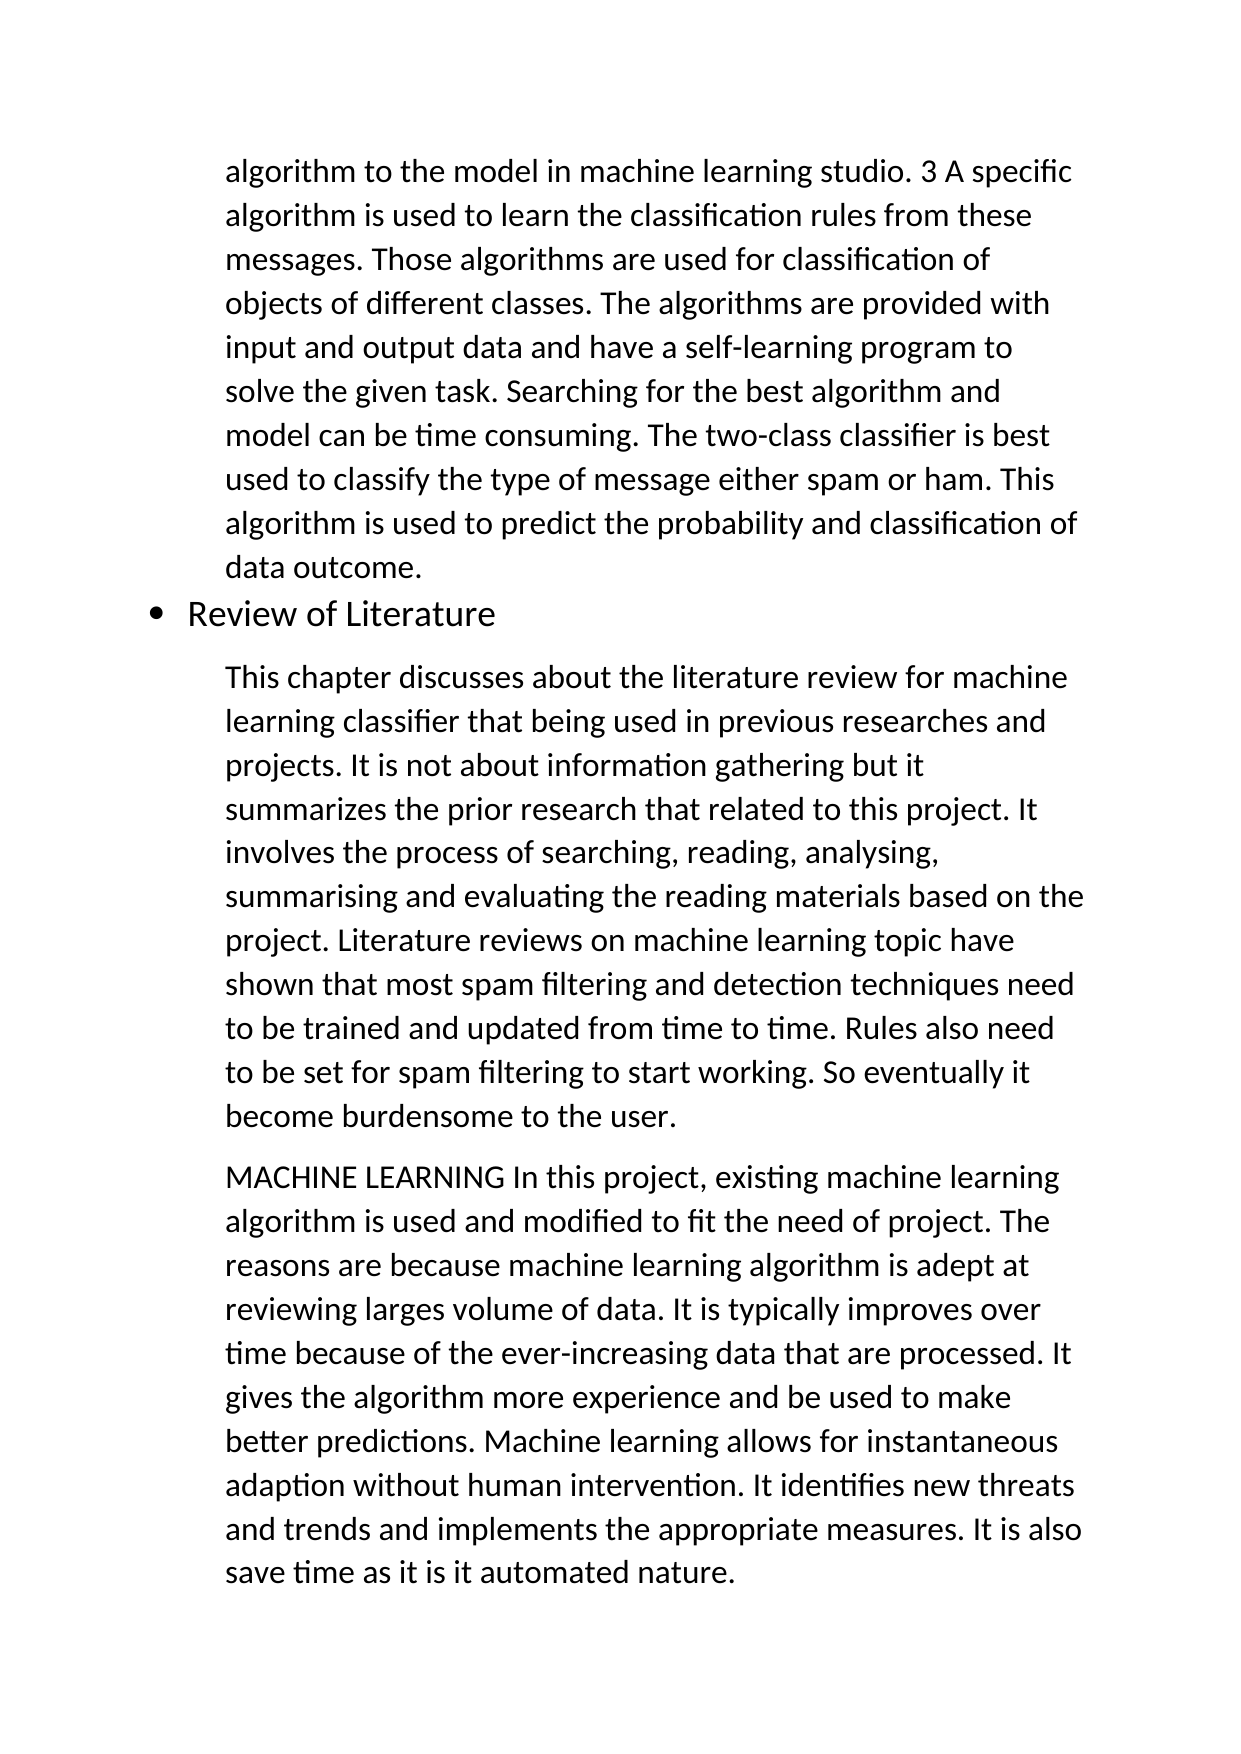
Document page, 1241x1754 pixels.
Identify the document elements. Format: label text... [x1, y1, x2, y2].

text This chapter discusses about the literature review for machine learning classifier that being used in previous researches and projects. It is not about information gathering but it summarizes the prior research that related to this project. It involves the process of searching, reading, analysing, summarising and evaluating the reading materials based on the project. Literature reviews on machine learning topic have shown that most spam filtering and detection techniques need to be trained and updated from time to time. Rules also need to be set for spam filtering to start working. So eventually it become burdensome to the user. [225, 656, 1090, 1136]
list Review of Literature [150, 589, 1090, 635]
text MACHINE LEARNING In this project, existing machine learning algorithm is used and modified to fit the need of project. The reasons are because machine learning algorithm is adept at reviewing larges volume of data. It is typically improves over time because of the ever-increasing data that are processed. It gives the algorithm more experience and be used to make better predictions. Machine learning allows for instantaneous adaption without human intervention. It identifies new threats and trends and implements the appropriate measures. It is also save time as it is it automated nature. [225, 1156, 1090, 1592]
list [225, 150, 1090, 586]
